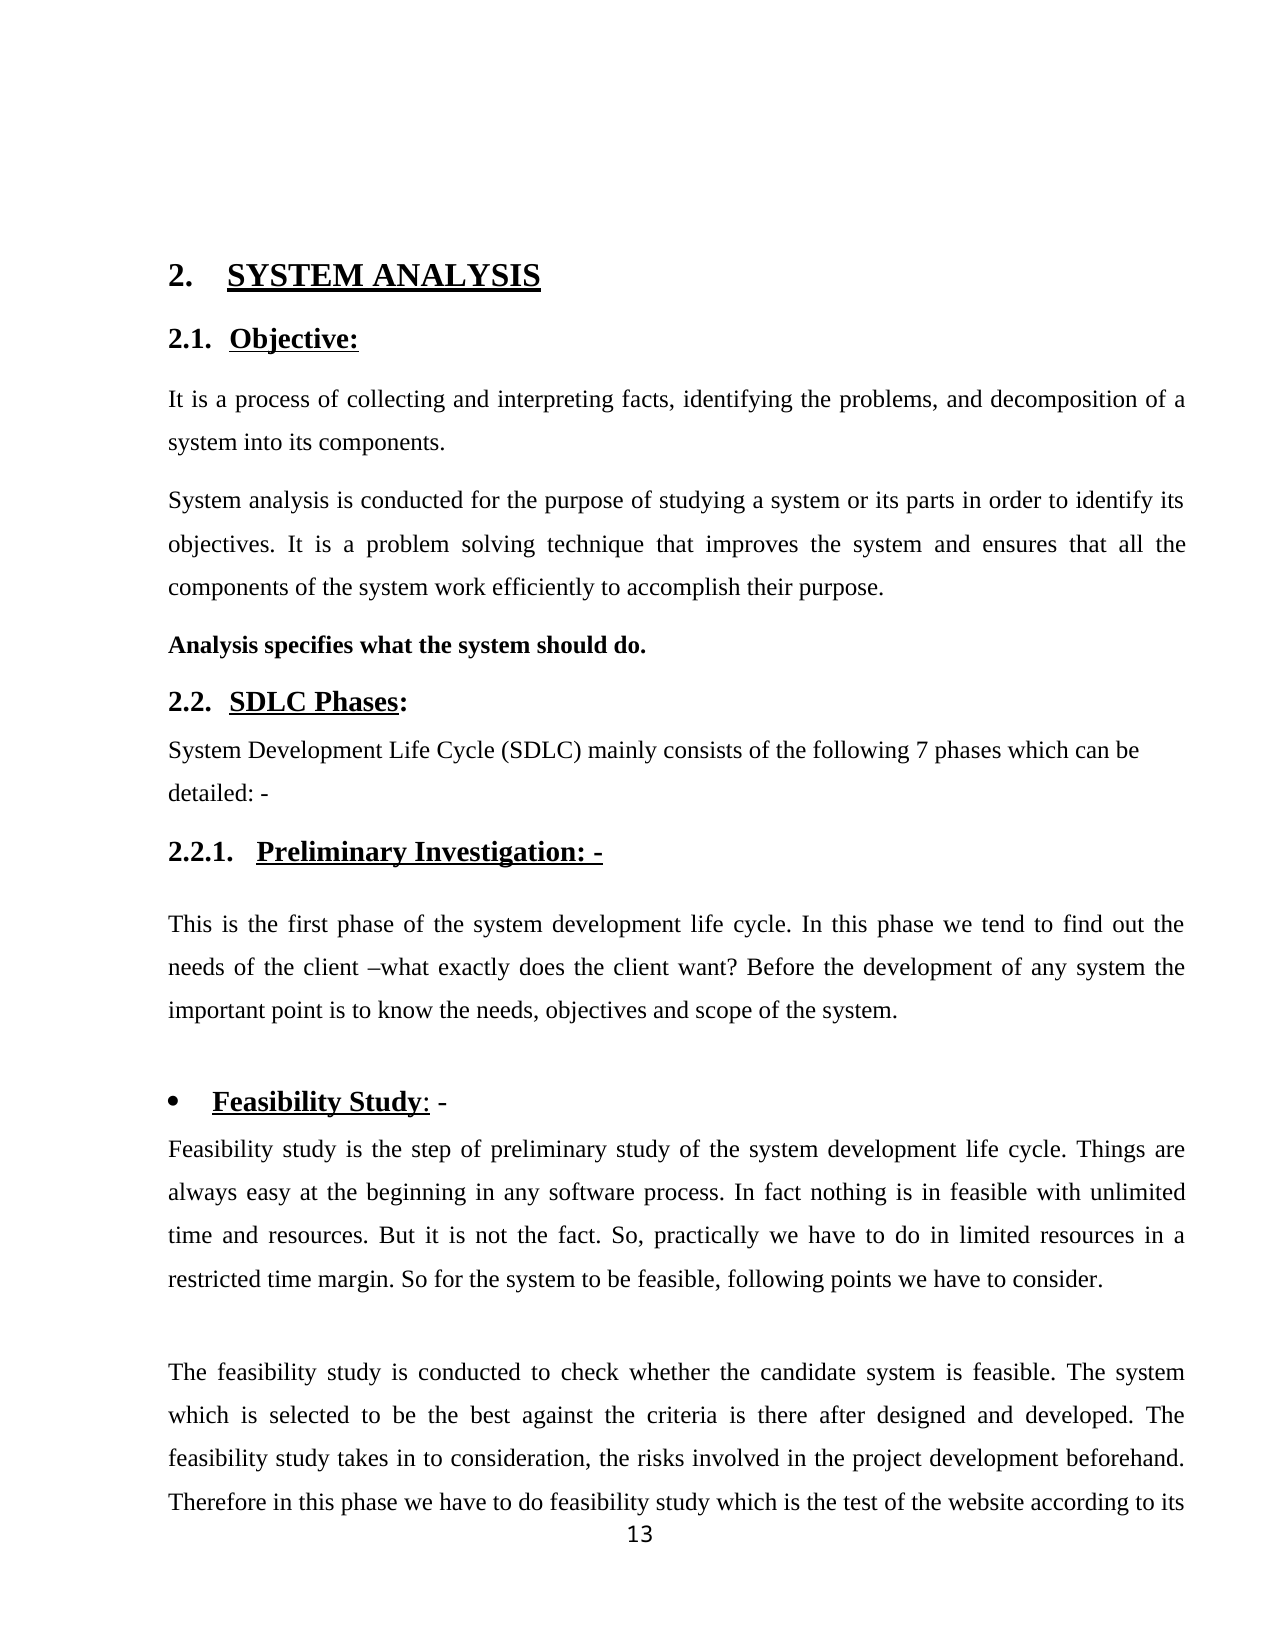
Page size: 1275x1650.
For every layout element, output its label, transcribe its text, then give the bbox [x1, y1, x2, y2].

list SYSTEM ANALYSIS [168, 244, 1187, 296]
text This is the first phase of the system development life cycle. In this phase we tend to find out the needs of the client –what exactly does the client want? Before the development of any system the important point is to know the needs, objectives and scope of the system. [168, 909, 1187, 1024]
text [168, 1357, 1187, 1515]
list Feasibility Study: - [168, 1084, 1187, 1118]
list SDLC Phases: [168, 684, 1187, 717]
text Analysis specifies what the system should do. [168, 630, 1187, 659]
text System Development Life Cycle (SDLC) mainly consists of the following 7 phases which can be detailed: - [168, 735, 1187, 807]
text Feasibility study is the step of preliminary study of the system development life cycle. Things are always easy at the beginning in any software process. In fact nothing is in feasible with unlimited time and resources. But it is not the fact. So, practically we have to do in limited resources in a restricted time margin. So for the system to be feasible, following points we have to consider. [168, 1134, 1187, 1292]
text It is a process of collecting and interpreting facts, identifying the problems, and decomposition of a system into its components. [168, 384, 1187, 456]
text System analysis is conducted for the purpose of studying a system or its parts in order to identify its objectives. It is a problem solving technique that improves the system and ensures that all the components of the system work efficiently to accomplish their purpose. [168, 486, 1187, 601]
list Objective: [168, 322, 1187, 355]
list Preliminary Investigation: - [168, 834, 1187, 867]
